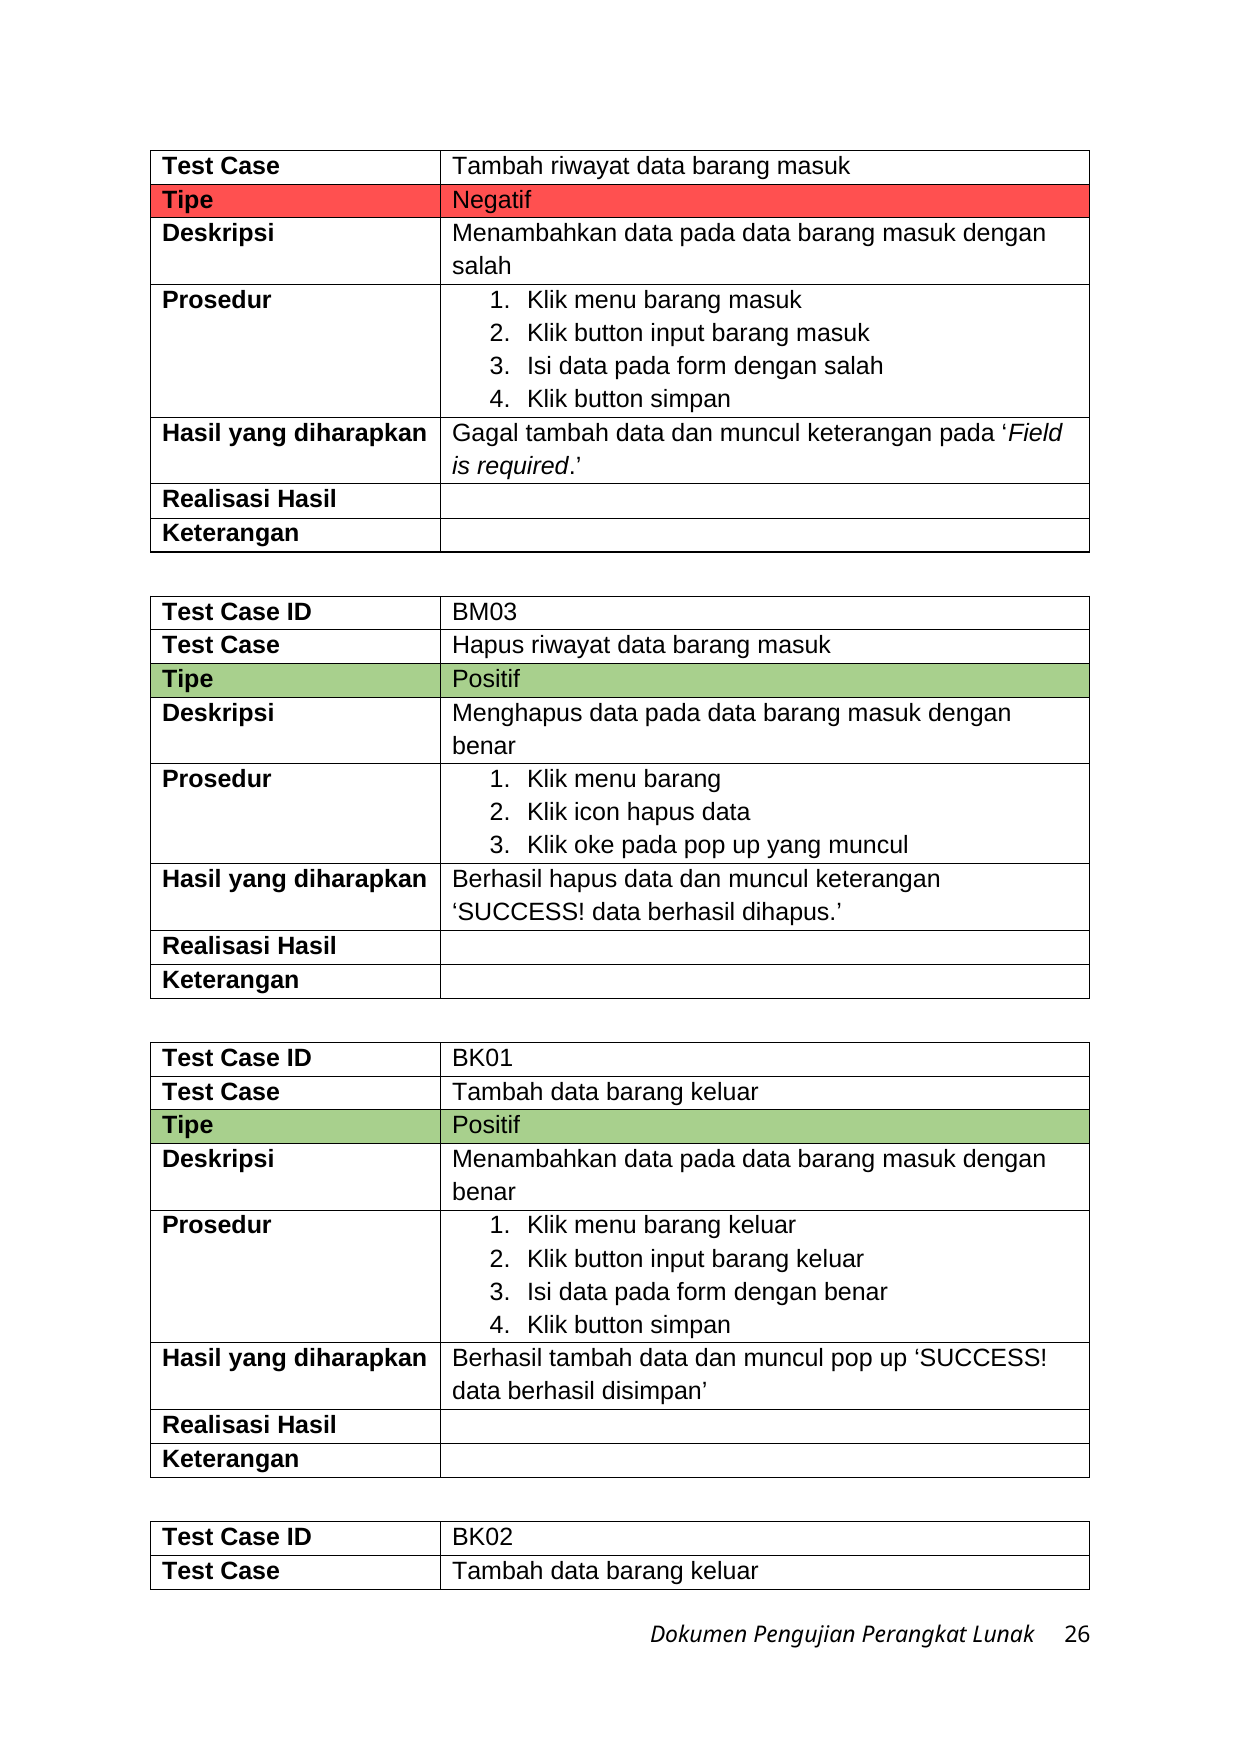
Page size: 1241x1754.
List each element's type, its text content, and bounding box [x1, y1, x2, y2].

table_cell Hasil yang diharapkan [151, 418, 440, 483]
table_cell Deskripsi [151, 218, 440, 284]
table_cell Prosedur [151, 1211, 440, 1342]
table_cell Positif [441, 664, 1089, 697]
table_cell Keterangan [151, 519, 440, 551]
table_cell [441, 1444, 1089, 1477]
table_header BM03 [441, 597, 1089, 629]
table_cell Tipe [151, 1110, 440, 1143]
table_cell [441, 519, 1089, 551]
table_cell Prosedur [151, 764, 440, 863]
table_header Test Case ID [151, 1043, 440, 1076]
table_header Test Case ID [151, 1522, 440, 1555]
table_cell Hapus riwayat data barang masuk [441, 630, 1089, 663]
table_cell Menghapus data pada data barang masuk dengan benar [441, 698, 1089, 763]
table_cell Klik menu barang masuk Klik button input barang masuk Isi data pada form dengan salah Klik button simpan [441, 285, 1089, 417]
table_header BK02 [441, 1522, 1089, 1555]
table_cell Tambah riwayat data barang masuk [441, 151, 1089, 184]
table_cell Keterangan [151, 965, 440, 998]
table_cell Tipe [151, 664, 440, 697]
table_cell Test Case [151, 151, 440, 184]
table_cell Negatif [441, 185, 1089, 217]
table_cell Berhasil tambah data dan muncul pop up ‘SUCCESS! data berhasil disimpan’ [441, 1343, 1089, 1409]
table_cell Test Case [151, 1077, 440, 1109]
table_cell [441, 484, 1089, 517]
table_cell Klik menu barang keluar Klik button input barang keluar Isi data pada form dengan benar Klik button simpan [441, 1211, 1089, 1342]
table_cell Test Case [151, 1556, 440, 1588]
table_cell Positif [441, 1110, 1089, 1143]
table_cell Realisasi Hasil [151, 931, 440, 964]
table_header BK01 [441, 1043, 1089, 1076]
table_cell Keterangan [151, 1444, 440, 1477]
table_cell Tipe [151, 185, 440, 217]
table_cell Deskripsi [151, 1144, 440, 1209]
table_cell Hasil yang diharapkan [151, 1343, 440, 1409]
table_cell Deskripsi [151, 698, 440, 763]
table_cell [441, 965, 1089, 998]
table_cell Gagal tambah data dan muncul keterangan pada ‘Field is required.’ [441, 418, 1089, 483]
table_cell Klik menu barang Klik icon hapus data Klik oke pada pop up yang muncul [441, 764, 1089, 863]
table_cell Tambah data barang keluar [441, 1077, 1089, 1109]
table_cell Berhasil hapus data dan muncul keterangan ‘SUCCESS! data berhasil dihapus.’ [441, 864, 1089, 929]
table_cell Menambahkan data pada data barang masuk dengan benar [441, 1144, 1089, 1209]
table_cell Tambah data barang keluar [441, 1556, 1089, 1588]
table_cell [441, 931, 1089, 964]
table_cell Test Case [151, 630, 440, 663]
table_cell Realisasi Hasil [151, 484, 440, 517]
table_cell Realisasi Hasil [151, 1410, 440, 1443]
table_header Test Case ID [151, 597, 440, 629]
table_cell Prosedur [151, 285, 440, 417]
table_cell Menambahkan data pada data barang masuk dengan salah [441, 218, 1089, 284]
table_cell Hasil yang diharapkan [151, 864, 440, 929]
table_cell [441, 1410, 1089, 1443]
